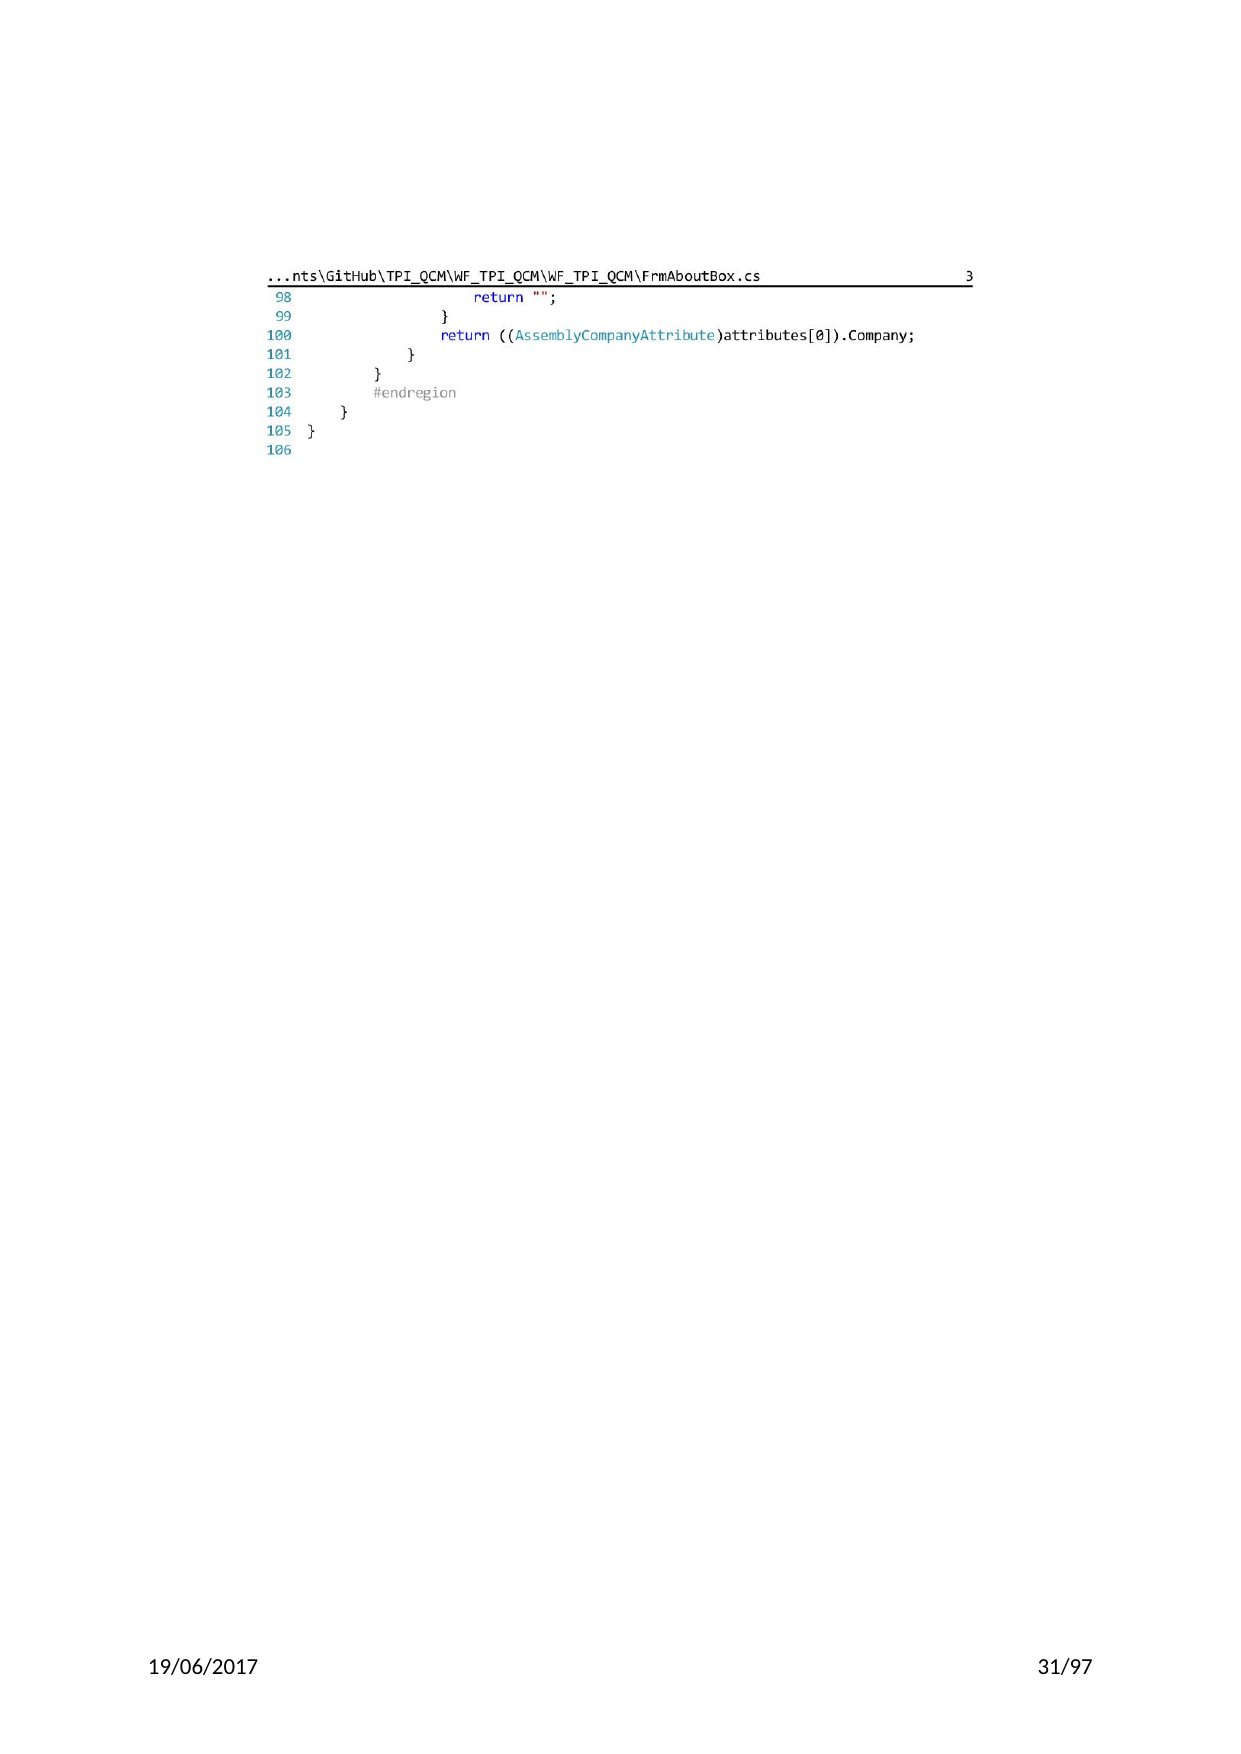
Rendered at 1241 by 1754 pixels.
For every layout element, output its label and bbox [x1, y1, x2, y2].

picture [147, 147, 1093, 1484]
